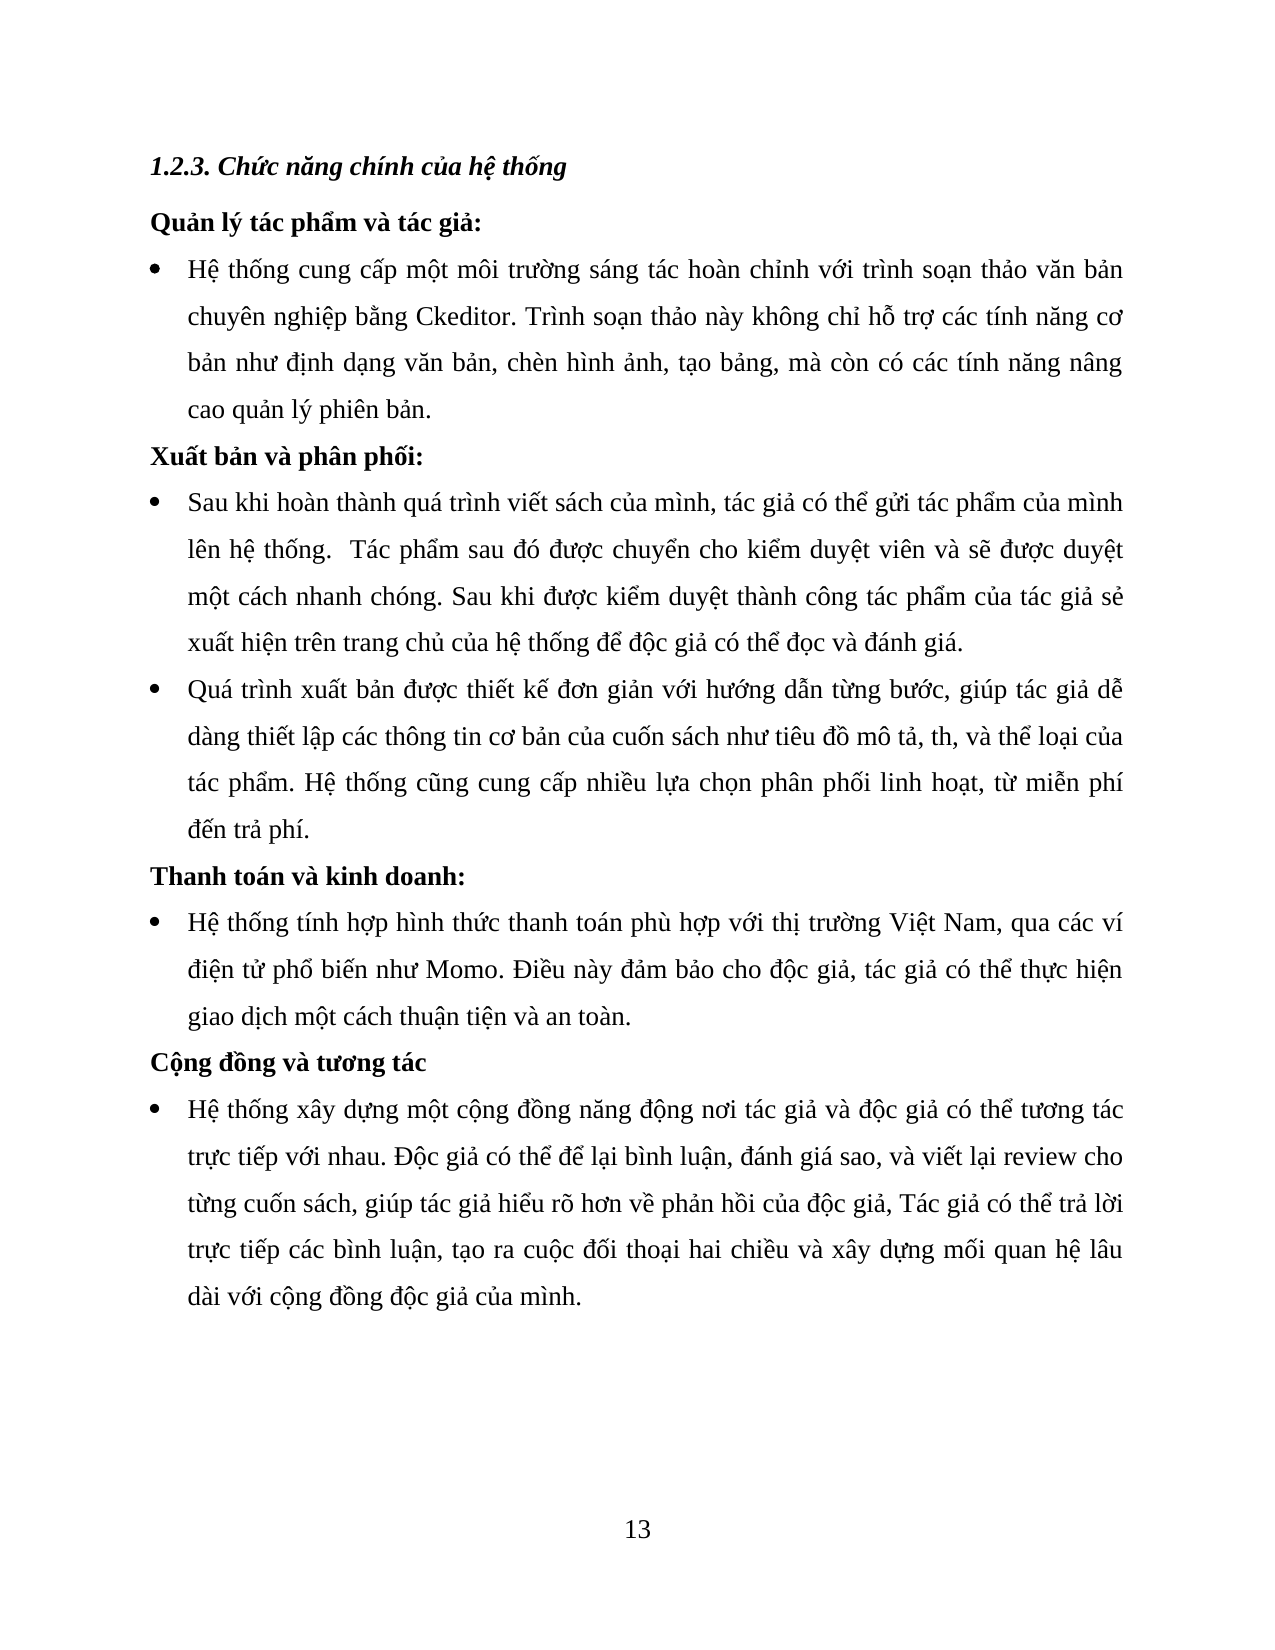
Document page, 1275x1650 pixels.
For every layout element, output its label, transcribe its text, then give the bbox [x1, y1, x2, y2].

subtitle 1.2.3. Chức năng chính của hệ thống [150, 150, 1125, 181]
list Quá trình xuất bản được thiết kế đơn giản với hướng dẫn từng bước, giúp tác giả dễ dàng thiết lập các thông tin cơ bản của cuốn sách như tiêu đồ mô tả, th, và thể loại của tác phẩm. Hệ thống cũng cung cấp nhiều lựa chọn phân phối linh hoạt, từ miễn phí đến trả phí. [150, 673, 1125, 844]
text Cộng đồng và tương tác [150, 1047, 1125, 1078]
text Quản lý tác phẩm và tác giả: [150, 206, 1125, 237]
text Xuất bản và phân phối: [150, 439, 1125, 471]
list Hệ thống cung cấp một môi trường sáng tác hoàn chỉnh với trình soạn thảo văn bản chuyên nghiệp bằng Ckeditor. Trình soạn thảo này không chỉ hỗ trợ các tính năng cơ bản như định dạng văn bản, chèn hình ảnh, tạo bảng, mà còn có các tính năng nâng cao quản lý phiên bản. [150, 253, 1125, 424]
list Sau khi hoàn thành quá trình viết sách của mình, tác giả có thể gửi tác phẩm của mình lên hệ thống. Tác phẩm sau đó được chuyển cho kiểm duyệt viên và sẽ được duyệt một cách nhanh chóng. Sau khi được kiểm duyệt thành công tác phẩm của tác giả sẻ xuất hiện trên trang chủ của hệ thống để độc giả có thể đọc và đánh giá. [150, 486, 1125, 657]
list Hệ thống xây dựng một cộng đồng năng động nơi tác giả và độc giả có thể tương tác trực tiếp với nhau. Độc giả có thể để lại bình luận, đánh giá sao, và viết lại review cho từng cuốn sách, giúp tác giả hiểu rõ hơn về phản hồi của độc giả, Tác giả có thể trả lời trực tiếp các bình luận, tạo ra cuộc đối thoại hai chiều và xây dựng mối quan hệ lâu dài với cộng đồng độc giả của mình. [150, 1093, 1125, 1311]
text Thanh toán và kinh doanh: [150, 860, 1125, 891]
list Hệ thống tính hợp hình thức thanh toán phù hợp với thị trường Việt Nam, qua các ví điện tử phổ biến như Momo. Điều này đảm bảo cho độc giả, tác giả có thể thực hiện giao dịch một cách thuận tiện và an toàn. [150, 906, 1125, 1031]
